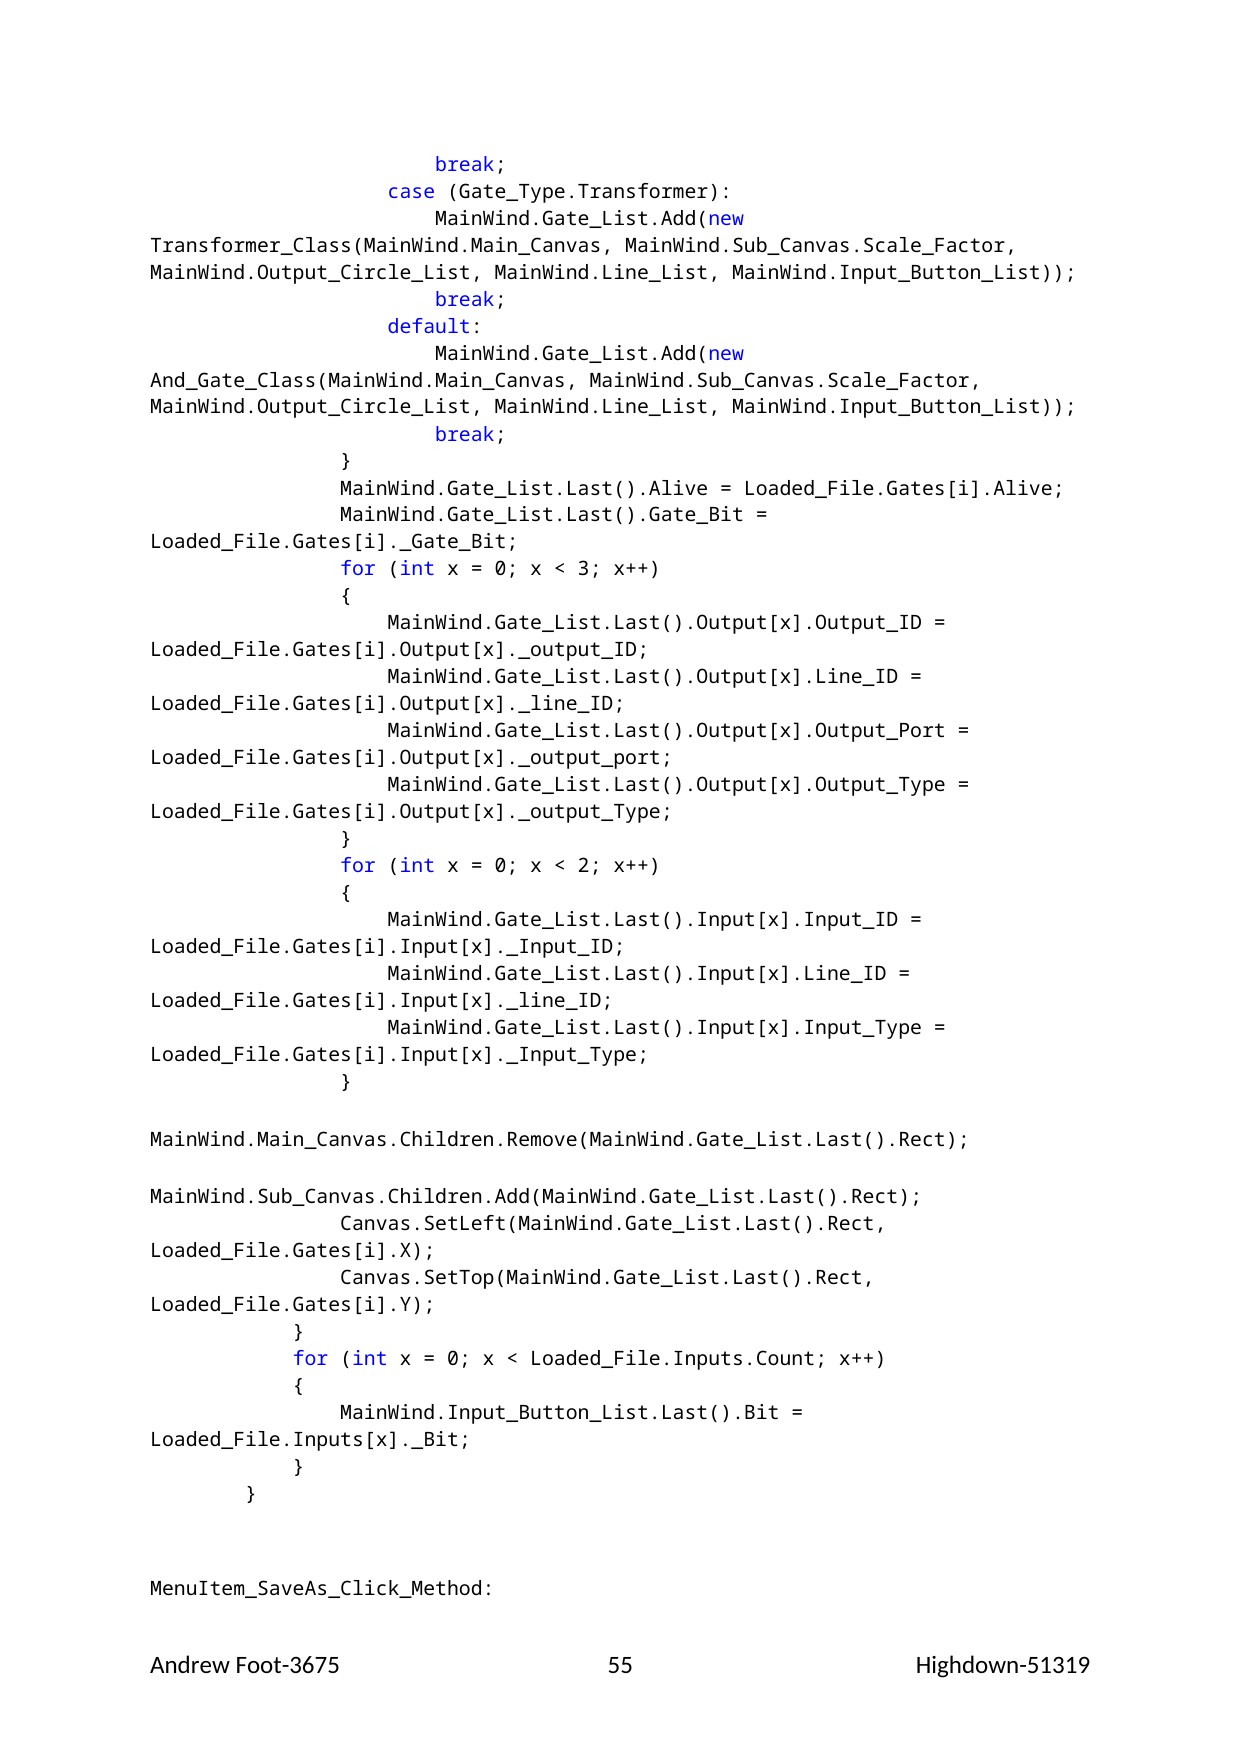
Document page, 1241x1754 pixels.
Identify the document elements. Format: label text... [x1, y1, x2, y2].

text } [150, 447, 1090, 474]
text case (Gate_Type.Transformer): [150, 177, 1090, 204]
text { [150, 582, 1090, 609]
text } [150, 824, 1090, 851]
text } [150, 1317, 1090, 1344]
text } [150, 1452, 1090, 1479]
text MainWind.Sub_Canvas.Children.Add(MainWind.Gate_List.Last().Rect); [150, 1152, 1090, 1209]
text MenuItem_SaveAs_Click_Method: [150, 1574, 1090, 1601]
text MainWind.Main_Canvas.Children.Remove(MainWind.Gate_List.Last().Rect); [150, 1094, 1090, 1152]
text break; [150, 150, 1090, 177]
text for (int x = 0; x < 3; x++) [150, 555, 1090, 582]
text } [150, 1479, 1090, 1506]
text } [150, 1067, 1090, 1094]
text MainWind.Input_Button_List.Last().Bit = Loaded_File.Inputs[x]._Bit; [150, 1398, 1090, 1452]
text { [150, 1371, 1090, 1398]
text Canvas.SetTop(MainWind.Gate_List.Last().Rect, Loaded_File.Gates[i].Y); [150, 1263, 1090, 1317]
text break; [150, 420, 1090, 447]
text MainWind.Gate_List.Last().Input[x].Input_ID = Loaded_File.Gates[i].Input[x]._Input_ID; [150, 905, 1090, 959]
text MainWind.Gate_List.Add(new Transformer_Class(MainWind.Main_Canvas, MainWind.Sub_Canvas.Scale_Factor, MainWind.Output_Circle_List, MainWind.Line_List, MainWind.Input_Button_List)); [150, 204, 1090, 285]
text MainWind.Gate_List.Last().Input[x].Line_ID = Loaded_File.Gates[i].Input[x]._line_ID; [150, 959, 1090, 1013]
text MainWind.Gate_List.Last().Input[x].Input_Type = Loaded_File.Gates[i].Input[x]._Input_Type; [150, 1013, 1090, 1067]
text Canvas.SetLeft(MainWind.Gate_List.Last().Rect, Loaded_File.Gates[i].X); [150, 1209, 1090, 1263]
text break; [150, 285, 1090, 312]
text for (int x = 0; x < Loaded_File.Inputs.Count; x++) [150, 1344, 1090, 1371]
text MainWind.Gate_List.Last().Gate_Bit = Loaded_File.Gates[i]._Gate_Bit; [150, 501, 1090, 555]
text MainWind.Gate_List.Add(new And_Gate_Class(MainWind.Main_Canvas, MainWind.Sub_Canvas.Scale_Factor, MainWind.Output_Circle_List, MainWind.Line_List, MainWind.Input_Button_List)); [150, 339, 1090, 420]
text { [150, 878, 1090, 905]
text MainWind.Gate_List.Last().Output[x].Output_Type = Loaded_File.Gates[i].Output[x]._output_Type; [150, 771, 1090, 824]
text MainWind.Gate_List.Last().Output[x].Output_Port = Loaded_File.Gates[i].Output[x]._output_port; [150, 717, 1090, 771]
text MainWind.Gate_List.Last().Alive = Loaded_File.Gates[i].Alive; [150, 474, 1090, 501]
text for (int x = 0; x < 2; x++) [150, 851, 1090, 878]
text MainWind.Gate_List.Last().Output[x].Line_ID = Loaded_File.Gates[i].Output[x]._line_ID; [150, 663, 1090, 717]
text default: [150, 312, 1090, 339]
text MainWind.Gate_List.Last().Output[x].Output_ID = Loaded_File.Gates[i].Output[x]._output_ID; [150, 609, 1090, 663]
